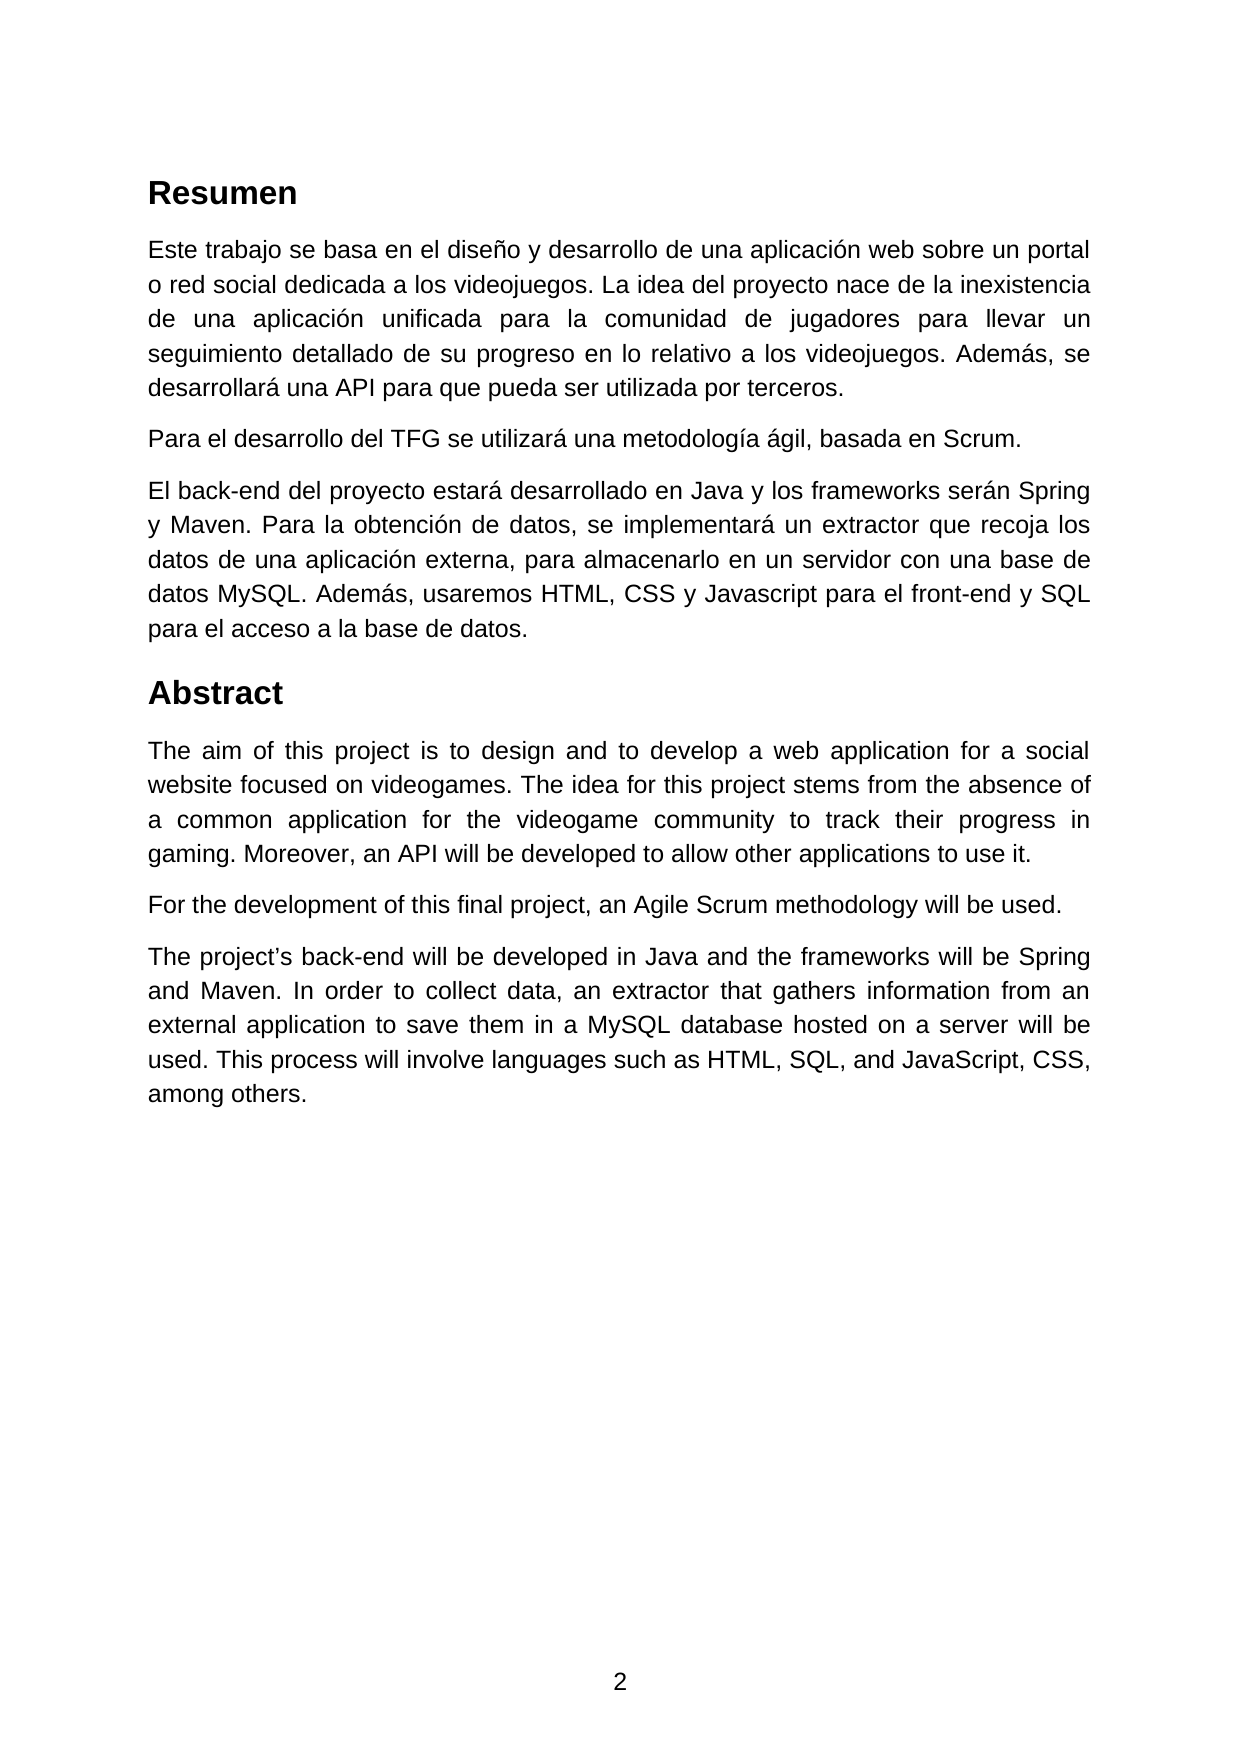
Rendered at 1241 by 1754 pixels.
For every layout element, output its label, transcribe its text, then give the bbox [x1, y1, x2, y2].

text Para el desarrollo del TFG se utilizará una metodología ágil, basada en Scrum. [148, 424, 1092, 453]
text Este trabajo se basa en el diseño y desarrollo de una aplicación web sobre un portal o red social dedicada a los videojuegos. La idea del proyecto nace de la inexistencia de una aplicación unificada para la comunidad de jugadores para llevar un seguimiento detallado de su progreso en lo relativo a los videojuegos. Además, se desarrollará una API para que pueda ser utilizada por terceros. [148, 235, 1092, 402]
subtitle Abstract [148, 673, 1092, 711]
text For the development of this final project, an Agile Scrum methodology will be used. [148, 890, 1092, 919]
subtitle Resumen [148, 173, 1092, 211]
text El back-end del proyecto estará desarrollado en Java y los frameworks serán Spring y Maven. Para la obtención de datos, se implementará un extractor que recoja los datos de una aplicación externa, para almacenarlo en un servidor con una base de datos MySQL. Además, usaremos HTML, CSS y Javascript para el front-end y SQL para el acceso a la base de datos. [148, 476, 1092, 642]
text The project’s back-end will be developed in Java and the frameworks will be Spring and Maven. In order to collect data, an extractor that gathers information from an external application to save them in a MySQL database hosted on a server will be used. This process will involve languages such as HTML, SQL, and JavaScript, CSS, among others. [148, 941, 1092, 1108]
text The aim of this project is to design and to develop a web application for a social website focused on videogames. The idea for this project stems from the absence of a common application for the videogame community to track their progress in gaming. Moreover, an API will be developed to allow other applications to use it. [148, 736, 1092, 868]
